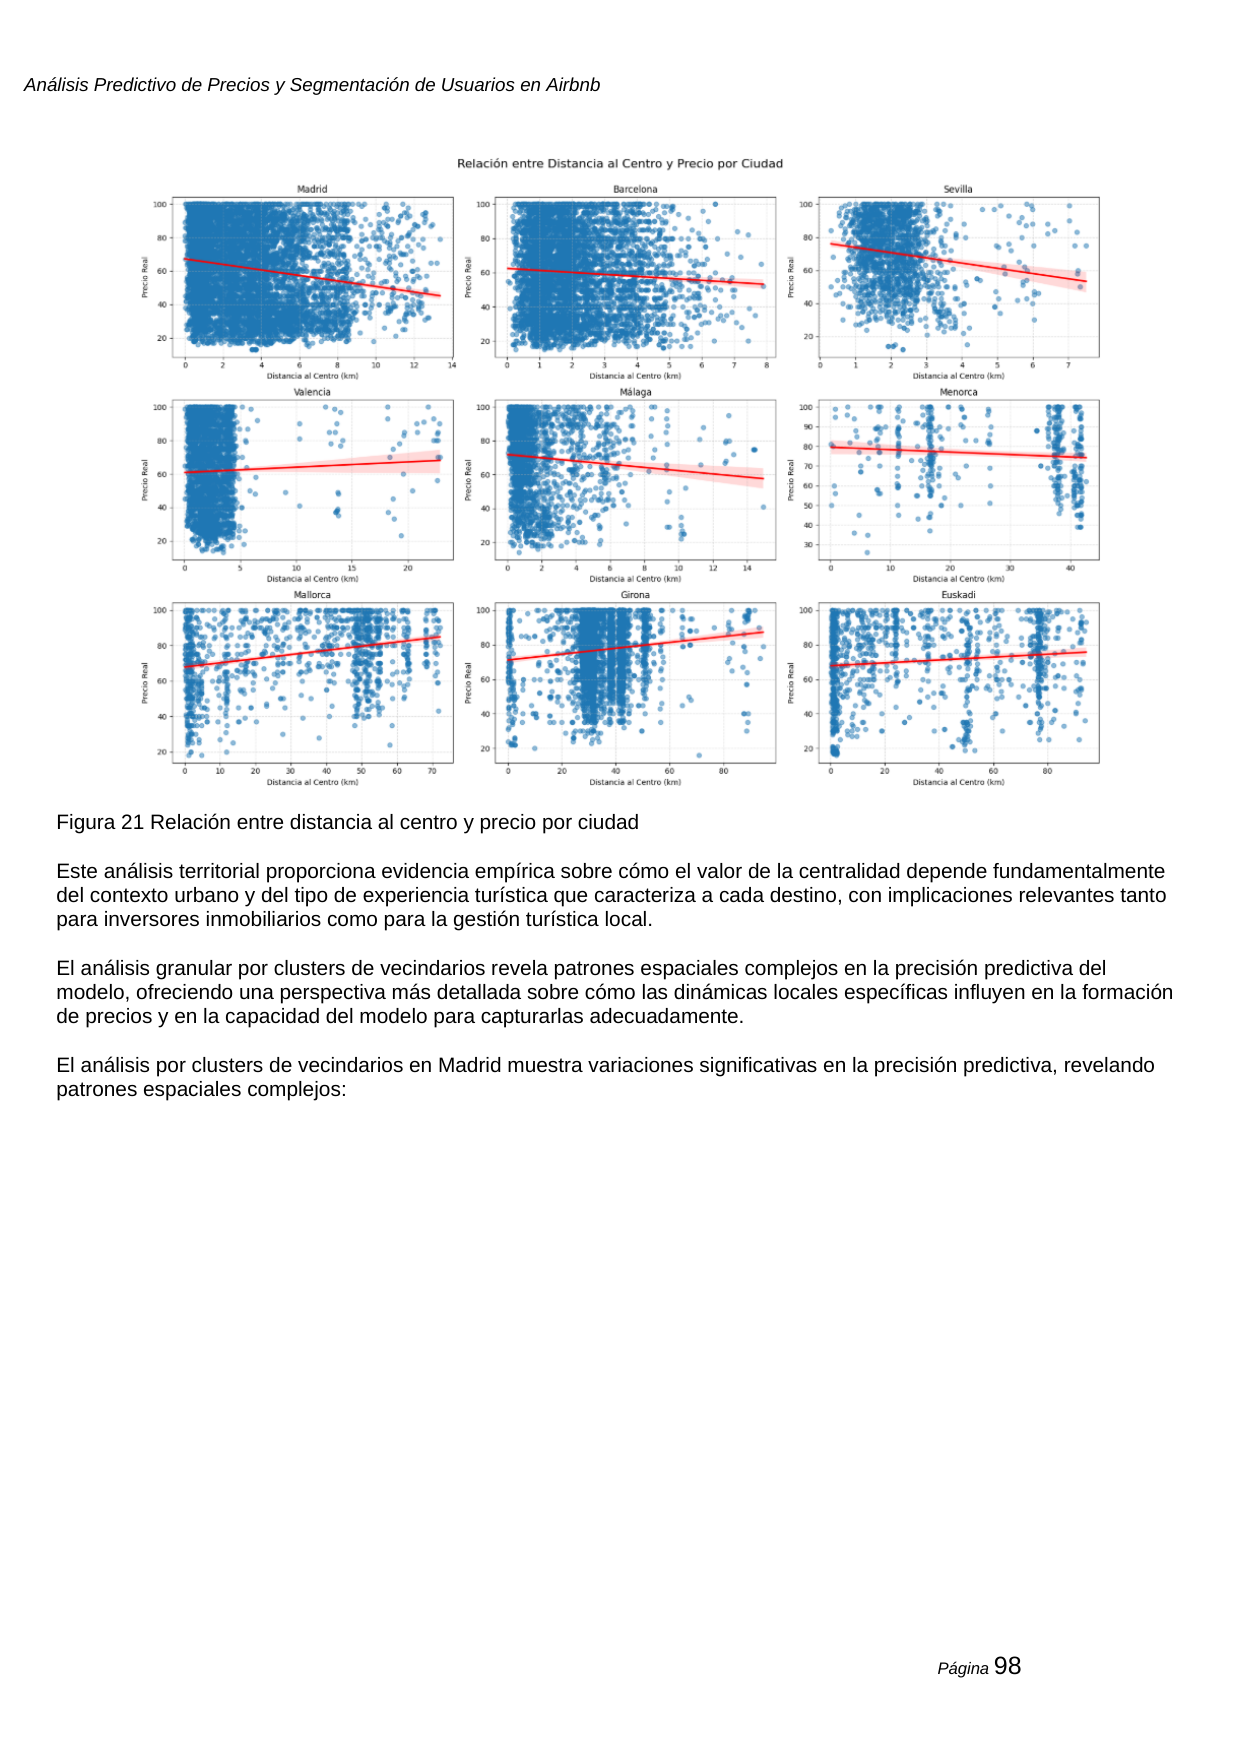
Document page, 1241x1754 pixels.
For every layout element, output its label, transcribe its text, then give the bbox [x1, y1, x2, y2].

text Este análisis territorial proporciona evidencia empírica sobre cómo el valor de la centralidad depende fundamentalmente del contexto urbano y del tipo de experiencia turística que caracteriza a cada destino, con implicaciones relevantes tanto para inversores inmobiliarios como para la gestión turística local. [56, 859, 1181, 931]
text El análisis por clusters de vecindarios en Madrid muestra variaciones significativas en la precisión predictiva, revelando patrones espaciales complejos: [56, 1053, 1181, 1101]
picture [136, 147, 1102, 786]
text El análisis granular por clusters de vecindarios revela patrones espaciales complejos en la precisión predictiva del modelo, ofreciendo una perspectiva más detallada sobre cómo las dinámicas locales específicas influyen en la formación de precios y en la capacidad del modelo para capturarlas adecuadamente. [56, 956, 1181, 1028]
text Figura 21 Relación entre distancia al centro y precio por ciudad [56, 810, 1181, 834]
